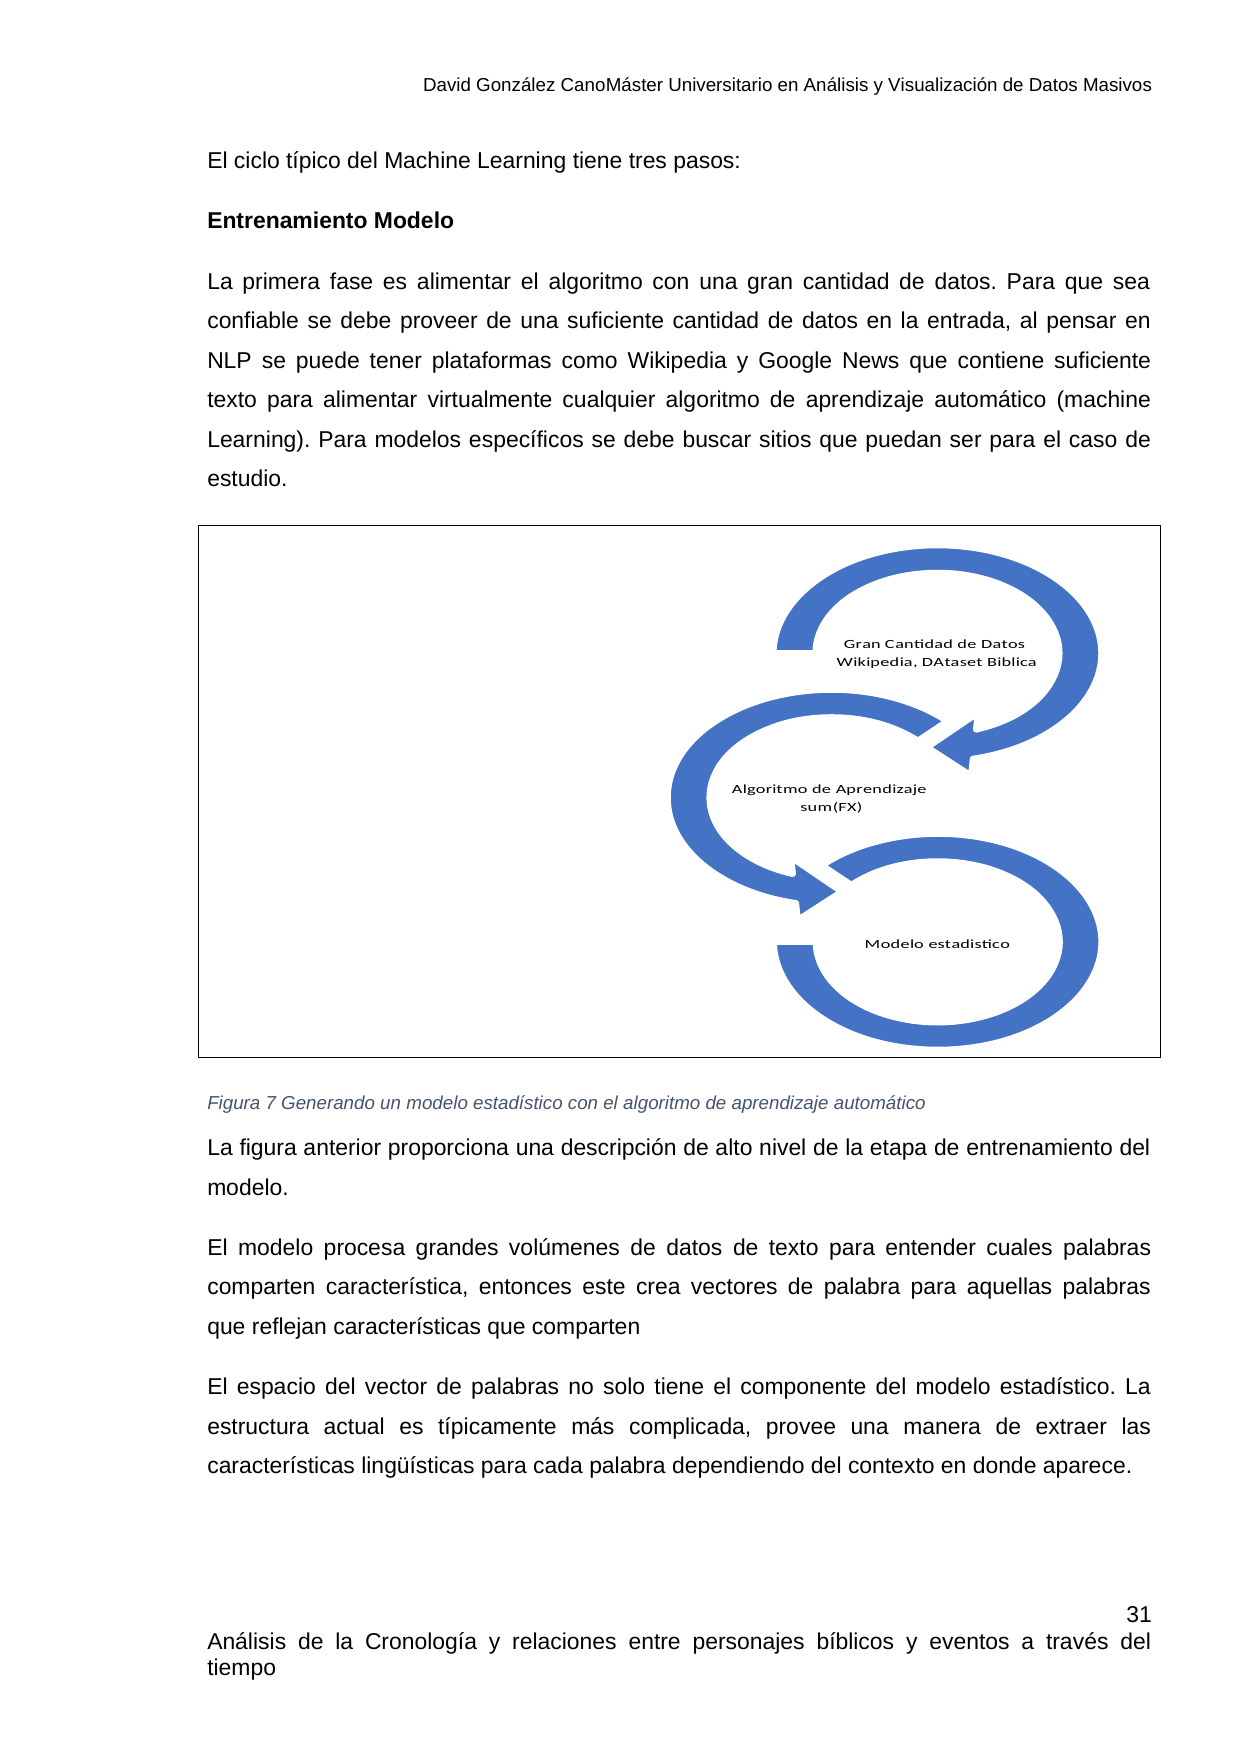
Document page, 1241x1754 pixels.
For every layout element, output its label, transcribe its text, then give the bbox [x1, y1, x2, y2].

text El ciclo típico del Machine Learning tiene tres pasos: [207, 147, 1152, 173]
text Entrenamiento Modelo [207, 207, 1152, 234]
text Figura 7 Generando un modelo estadístico con el algoritmo de aprendizaje automático [207, 1092, 1152, 1113]
text El modelo procesa grandes volúmenes de datos de texto para entender cuales palabras comparten característica, entonces este crea vectores de palabra para aquellas palabras que reflejan características que comparten [207, 1234, 1152, 1339]
text La primera fase es alimentar el algoritmo con una gran cantidad de datos. Para que sea confiable se debe proveer de una suficiente cantidad de datos en la entrada, al pensar en NLP se puede tener plataformas como Wikipedia y Google News que contiene suficiente texto para alimentar virtualmente cualquier algoritmo de aprendizaje automático (machine Learning). Para modelos específicos se debe buscar sitios que puedan ser para el caso de estudio. [207, 268, 1152, 491]
text La figura anterior proporciona una descripción de alto nivel de la etapa de entrenamiento del modelo. [207, 1134, 1152, 1200]
text El espacio del vector de palabras no solo tiene el componente del modelo estadístico. La estructura actual es típicamente más complicada, provee una manera de extraer las características lingüísticas para cada palabra dependiendo del contexto en donde aparece. [207, 1373, 1152, 1478]
